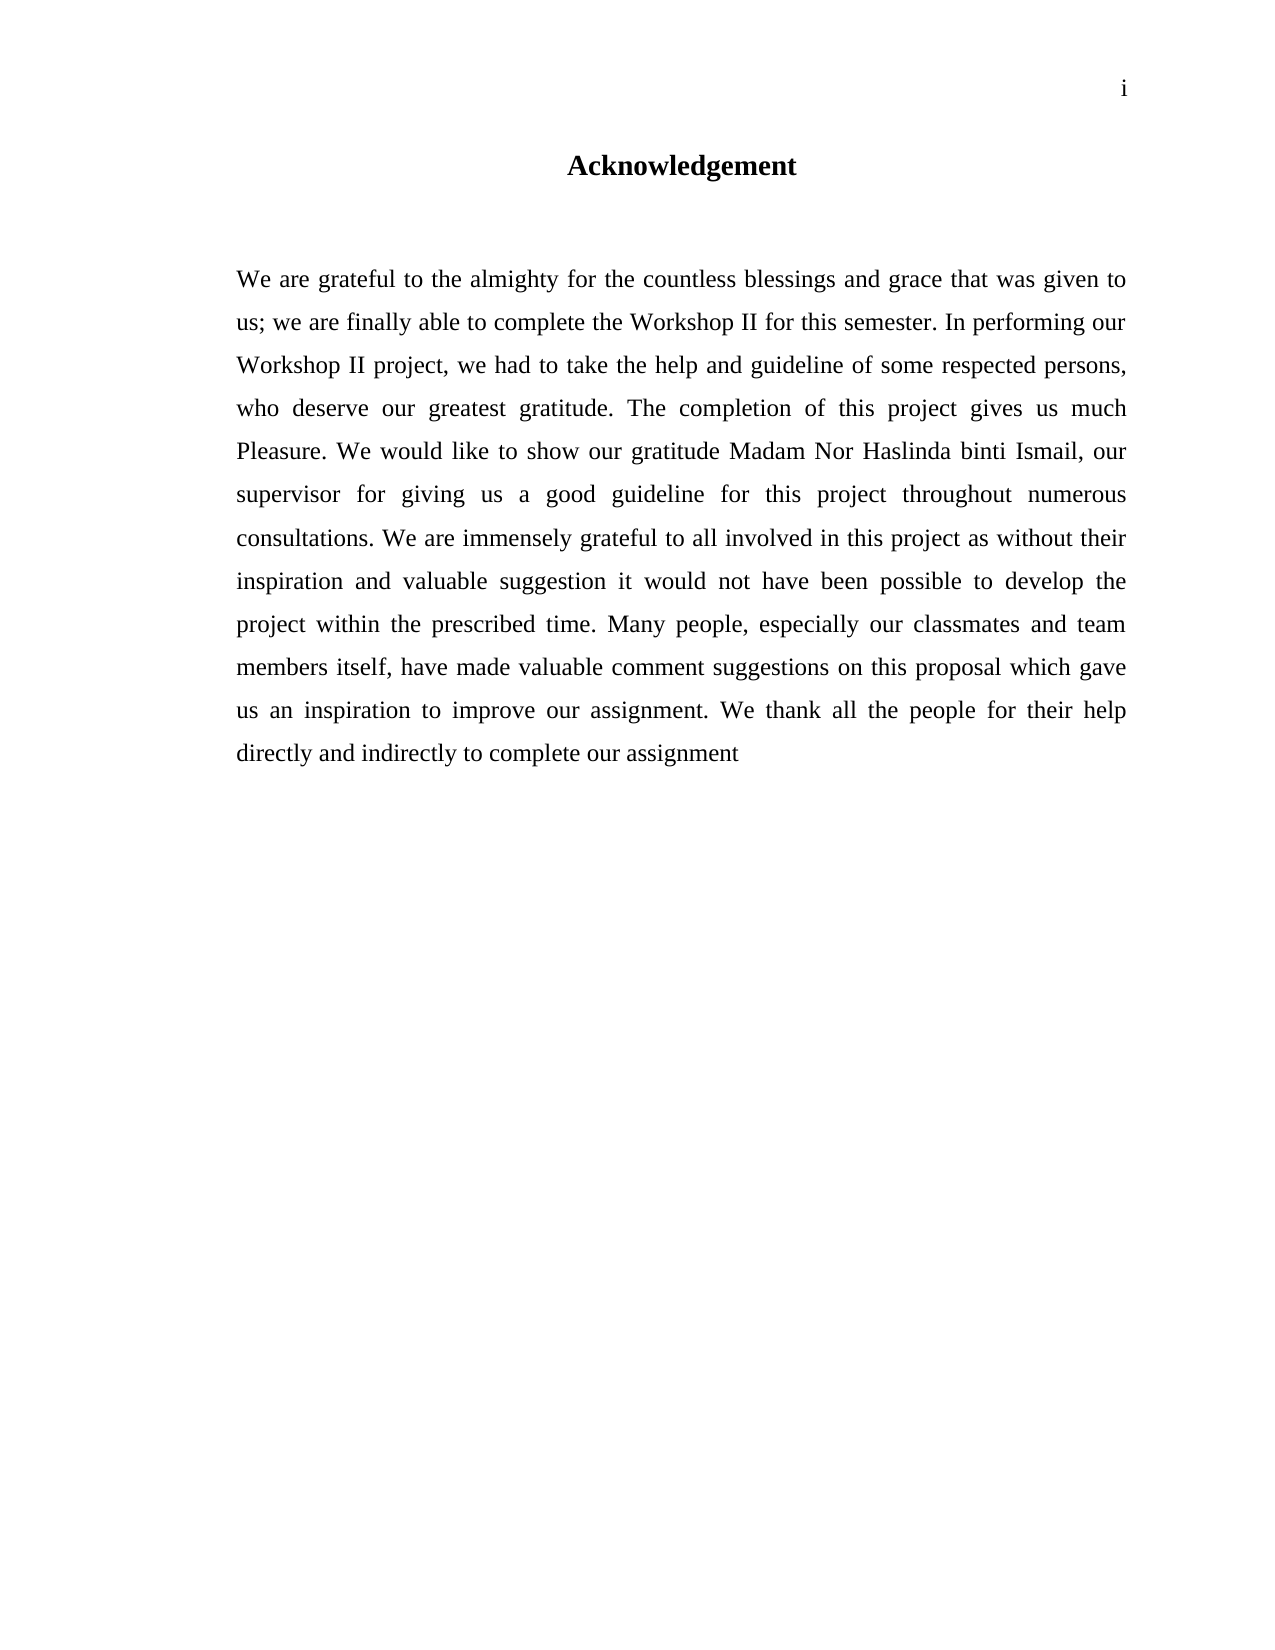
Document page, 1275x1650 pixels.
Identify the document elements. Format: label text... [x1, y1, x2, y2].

subtitle Acknowledgement [236, 148, 1127, 181]
text We are grateful to the almighty for the countless blessings and grace that was given to us; we are finally able to complete the Workshop II for this semester. In performing our Workshop II project, we had to take the help and guideline of some respected persons, who deserve our greatest gratitude. The completion of this project gives us much Pleasure. We would like to show our gratitude Madam Nor Haslinda binti Ismail, our supervisor for giving us a good guideline for this project throughout numerous consultations. We are immensely grateful to all involved in this project as without their inspiration and valuable suggestion it would not have been possible to develop the project within the prescribed time. Many people, especially our classmates and team members itself, have made valuable comment suggestions on this proposal which gave us an inspiration to improve our assignment. We thank all the people for their help directly and indirectly to complete our assignment [236, 264, 1127, 767]
